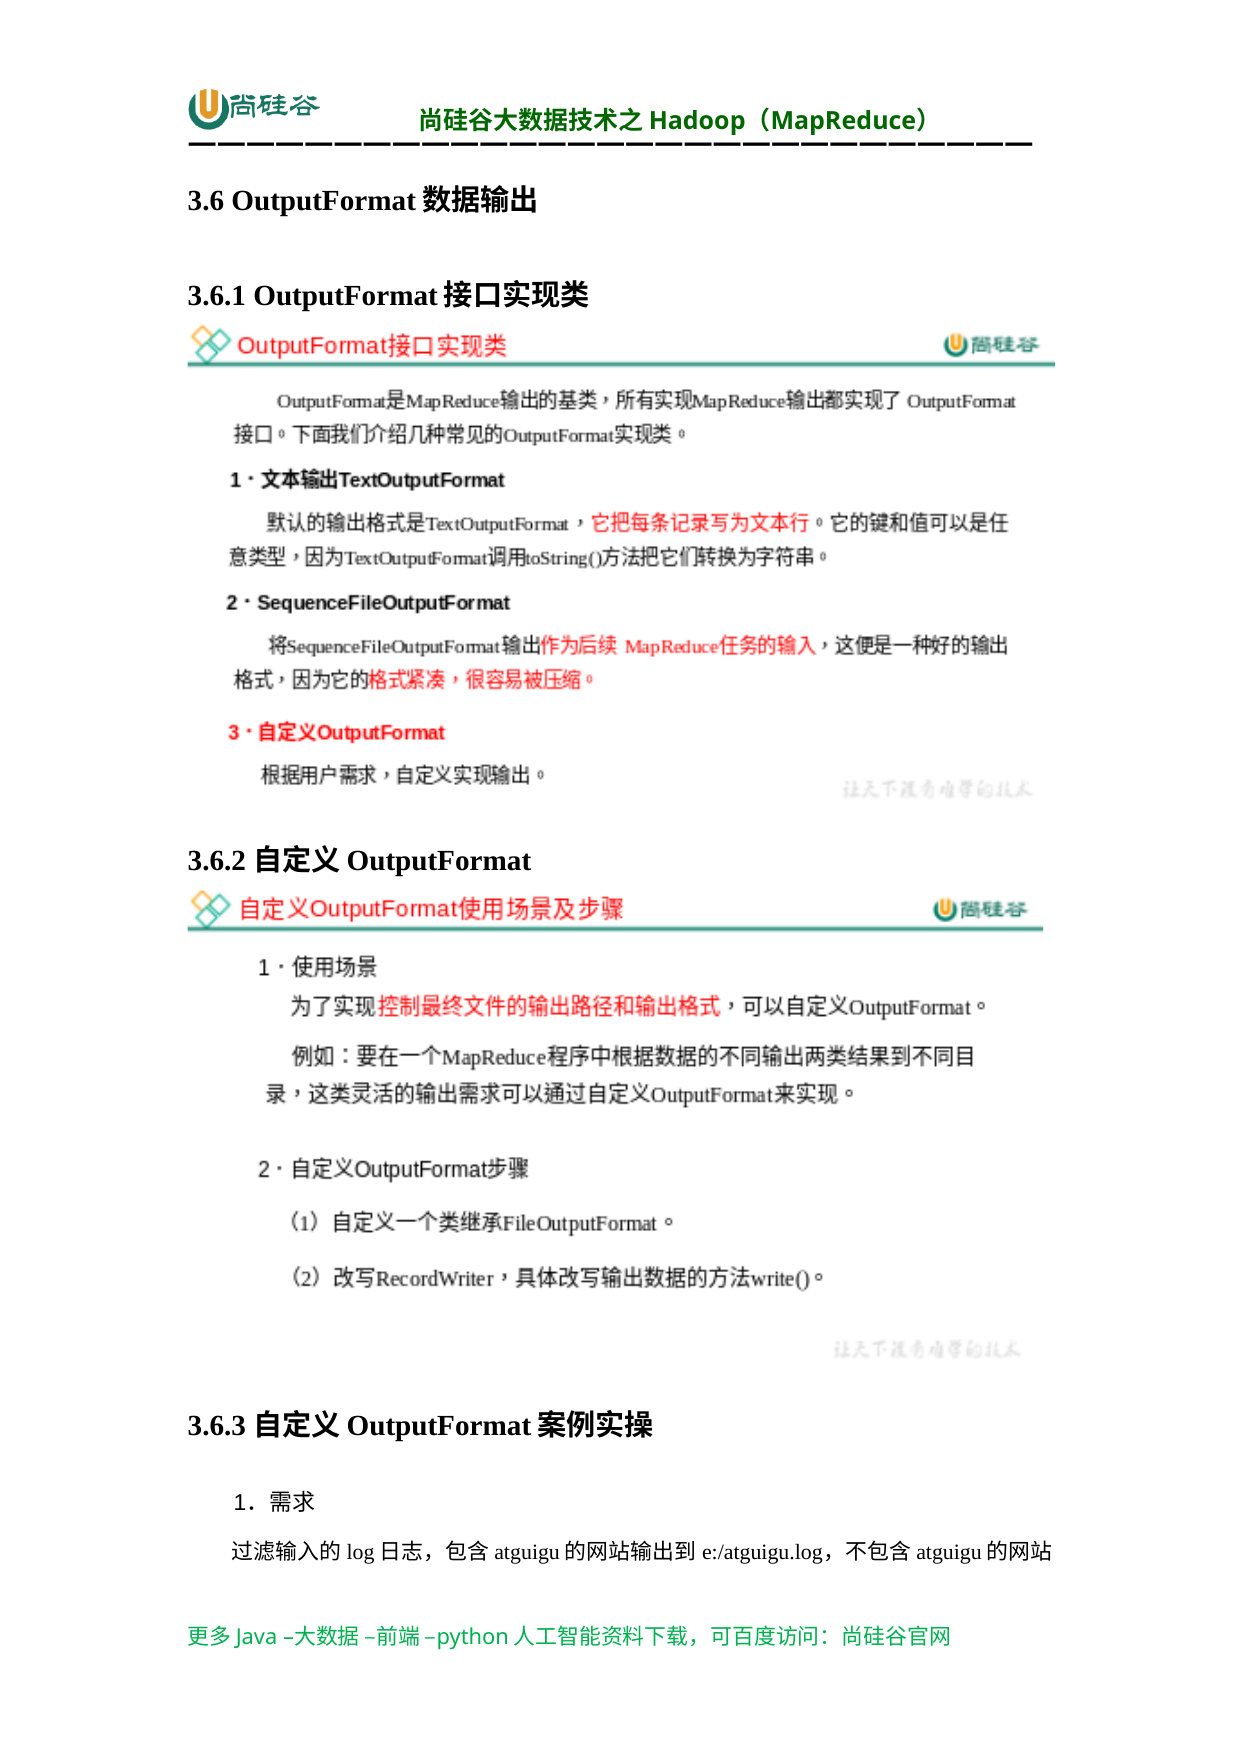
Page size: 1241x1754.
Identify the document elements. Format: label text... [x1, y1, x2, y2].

subtitle 3.6.2 自定义OutputFormat [187, 825, 1053, 890]
subtitle 3.6.1 OutputFormat接口实现类 [187, 260, 1053, 325]
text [187, 1533, 1053, 1566]
subtitle 3.6 OutputFormat数据输出 [187, 165, 1053, 230]
subtitle 3.6.3 自定义OutputFormat案例实操 [187, 1390, 1053, 1455]
text 1．需求 [187, 1468, 1053, 1533]
picture [187, 88, 320, 130]
